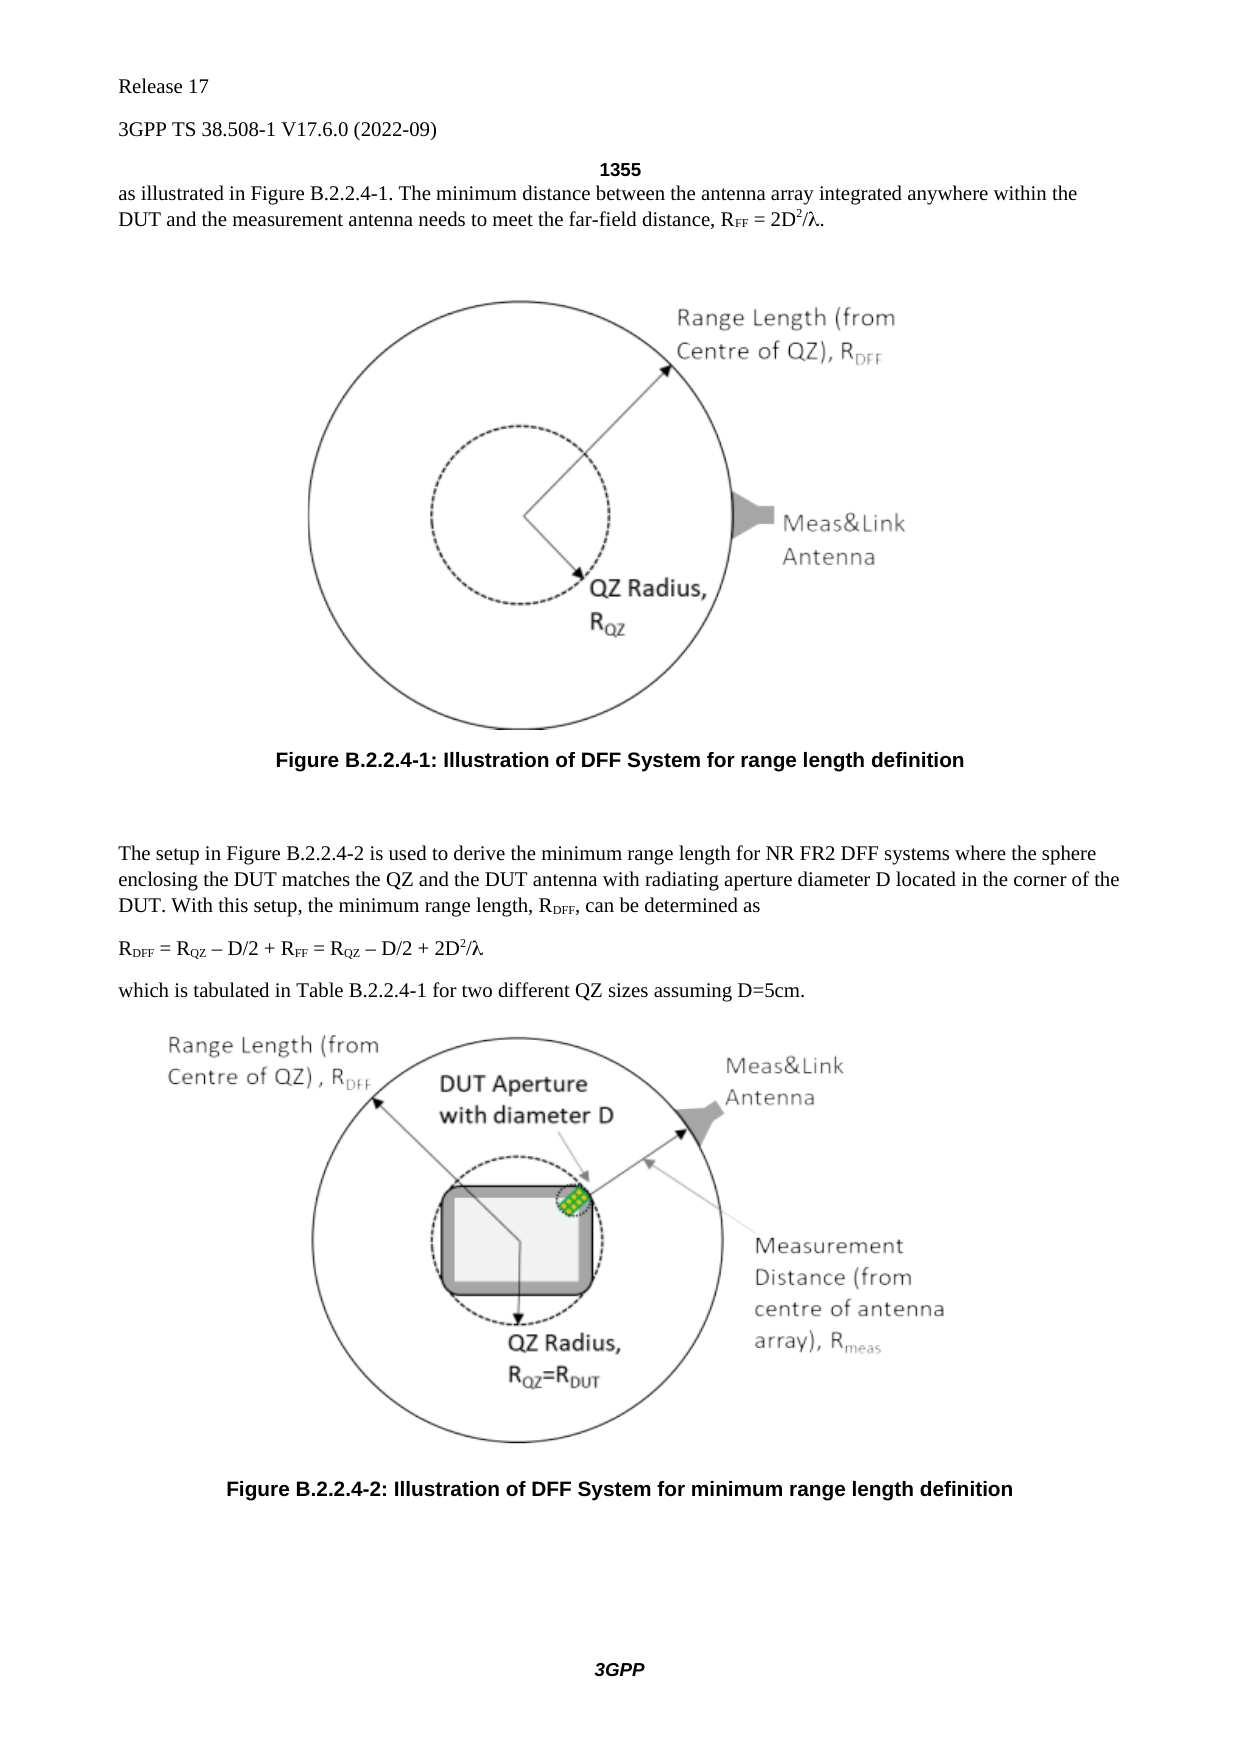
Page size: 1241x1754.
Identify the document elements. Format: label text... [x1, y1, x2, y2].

text RDFF = RQZ – D/2 + RFF = RQZ – D/2 + 2D2/ [118, 936, 1122, 960]
text which is tabulated in Table B.2.2.4-1 for two different QZ sizes assuming D=5cm. [118, 978, 1122, 1002]
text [118, 181, 1122, 231]
text Figure B.2.2.4-1: Illustration of DFF System for range length definition [118, 748, 1122, 772]
text The setup in Figure B.2.2.4-2 is used to derive the minimum range length for NR FR2 DFF systems where the sphere enclosing the DUT matches the QZ and the DUT antenna with radiating aperture diameter D located in the corner of the DUT. With this setup, the minimum range length, RDFF, can be determined as [118, 841, 1122, 917]
text Figure B.2.2.4-2: Illustration of DFF System for minimum range length definition [118, 1477, 1122, 1501]
